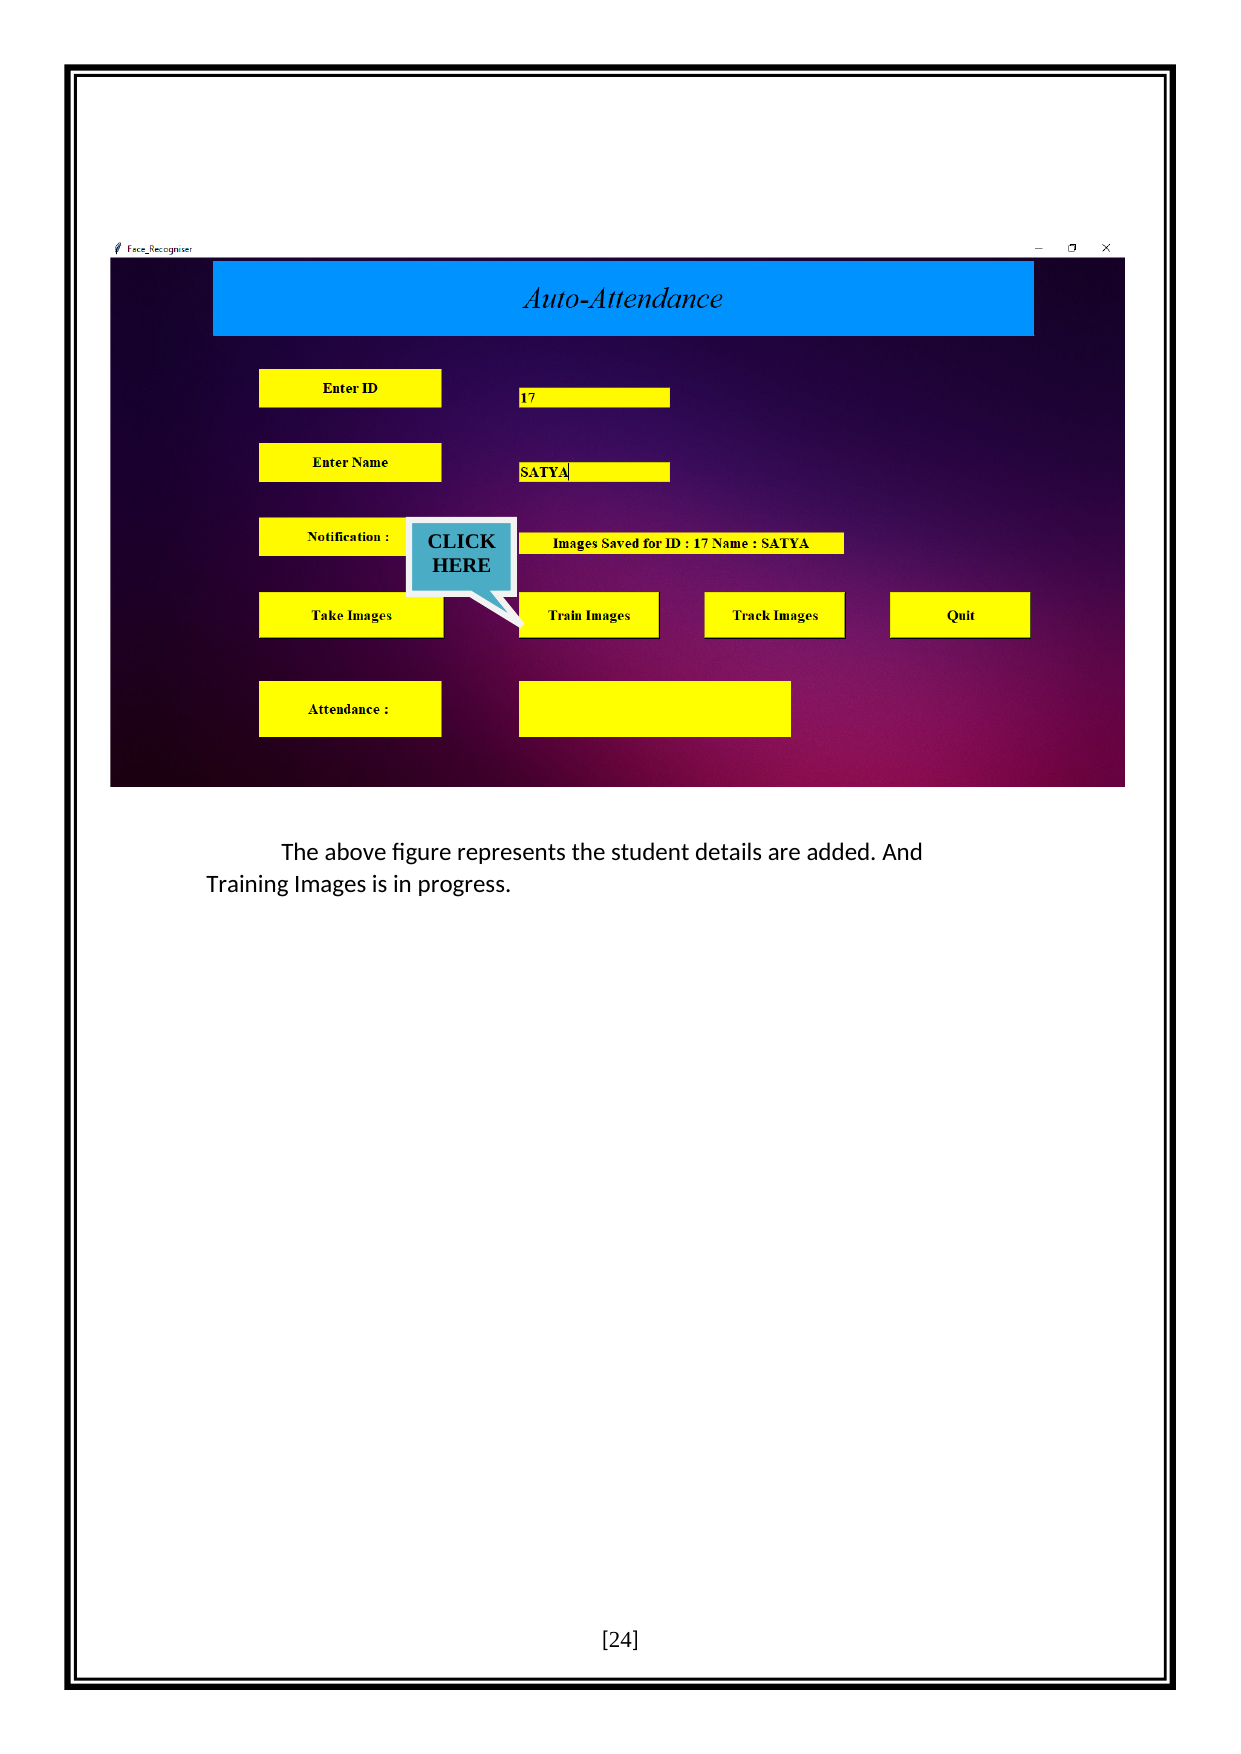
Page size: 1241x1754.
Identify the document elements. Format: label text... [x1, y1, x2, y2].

text The above figure represents the student details are added. And Training Images is in progress. [206, 836, 925, 899]
picture [110, 240, 1126, 787]
